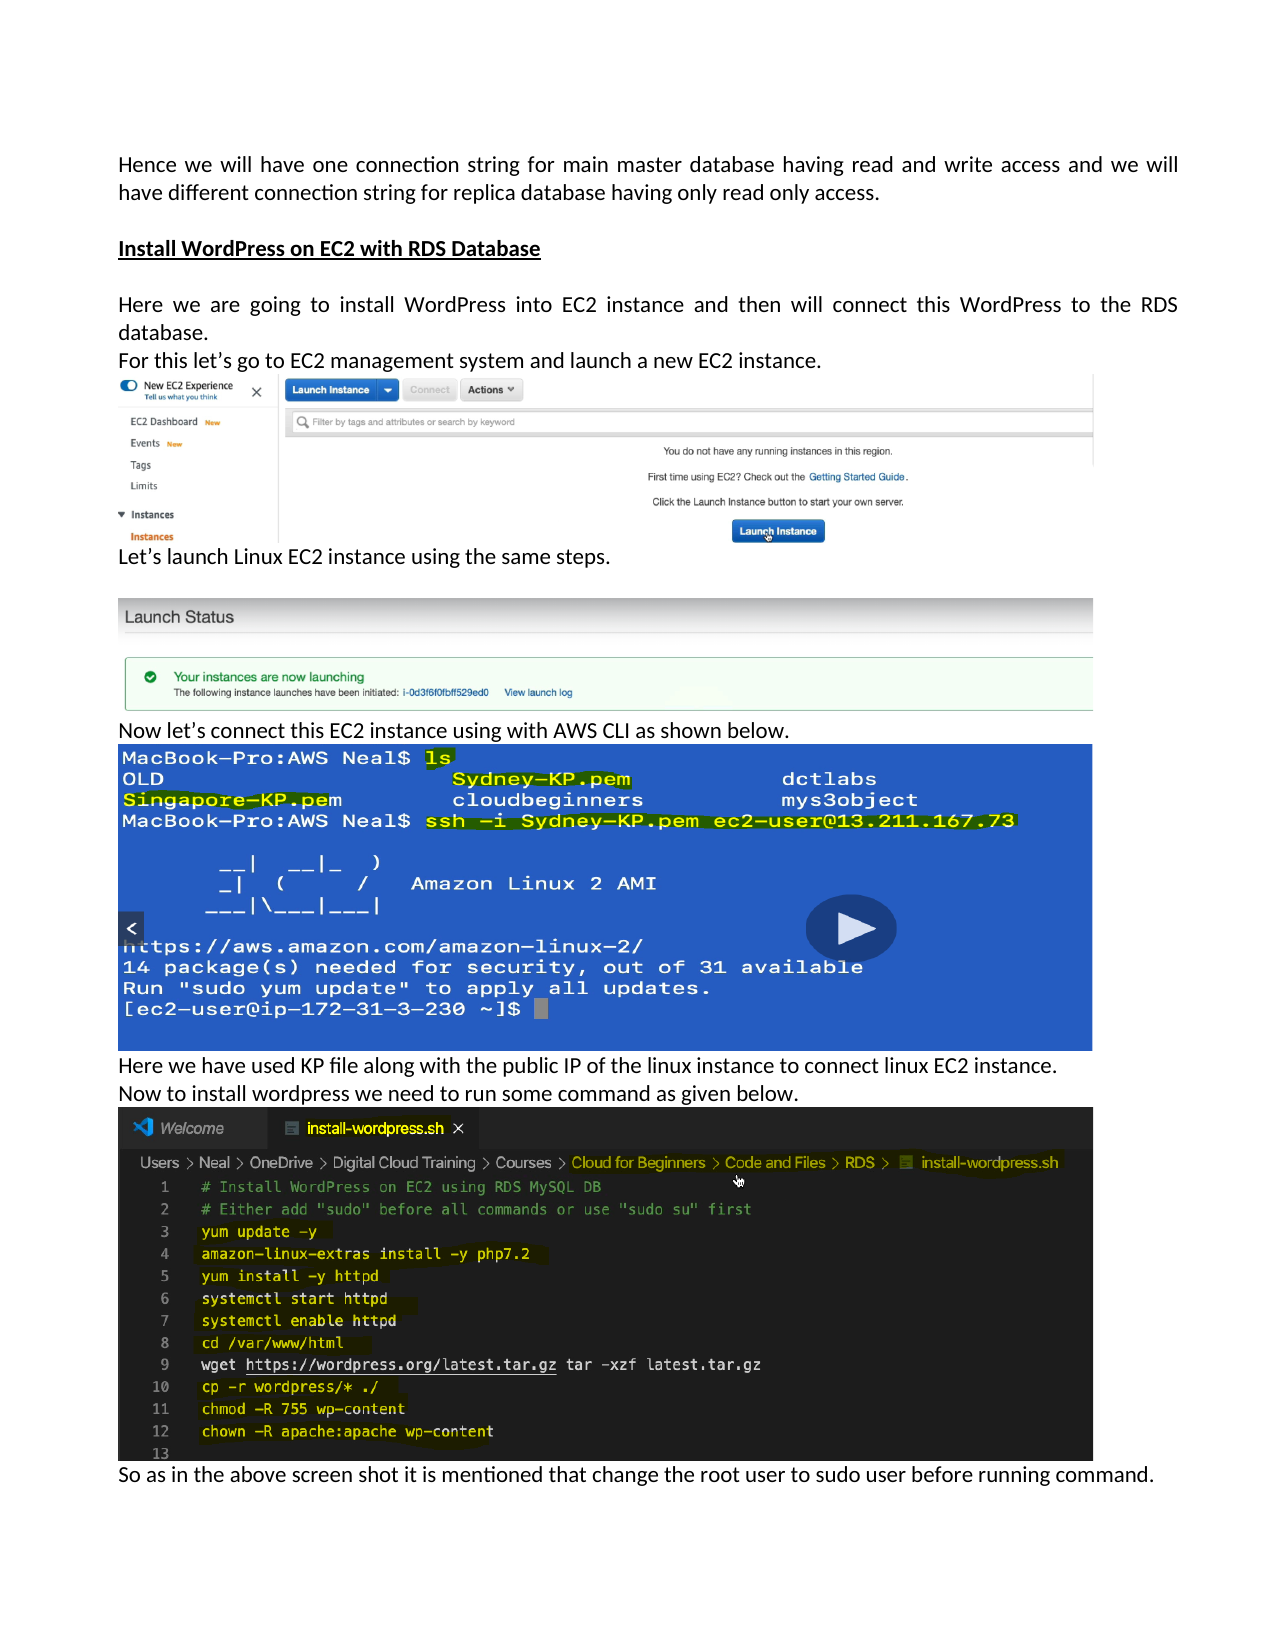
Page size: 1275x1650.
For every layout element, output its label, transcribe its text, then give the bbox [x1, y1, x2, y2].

picture [118, 598, 1094, 717]
text Now let’s connect this EC2 instance using with AWS CLI as shown below. [118, 716, 1181, 744]
picture [118, 744, 1093, 1051]
text So as in the above screen shot it is mentioned that change the root user to sudo user before running command. [118, 1460, 1181, 1488]
picture [118, 374, 1094, 543]
text Here we have used KP file along with the public IP of the linux instance to connect linux EC2 instance. [118, 1051, 1181, 1079]
text Let’s launch Linux EC2 instance using the same steps. [118, 542, 1181, 570]
picture [118, 1107, 1094, 1461]
text Hence we will have one connection string for main master database having read and write access and we will have different connection string for replica database having only read only access. [118, 150, 1181, 206]
text For this let’s go to EC2 management system and launch a new EC2 instance. [118, 346, 1181, 374]
text Now to install wordpress we need to run some command as given below. [118, 1079, 1181, 1107]
text Install WordPress on EC2 with RDS Database [118, 234, 1181, 262]
text Here we are going to install WordPress into EC2 instance and then will connect this WordPress to the RDS database. [118, 290, 1181, 346]
